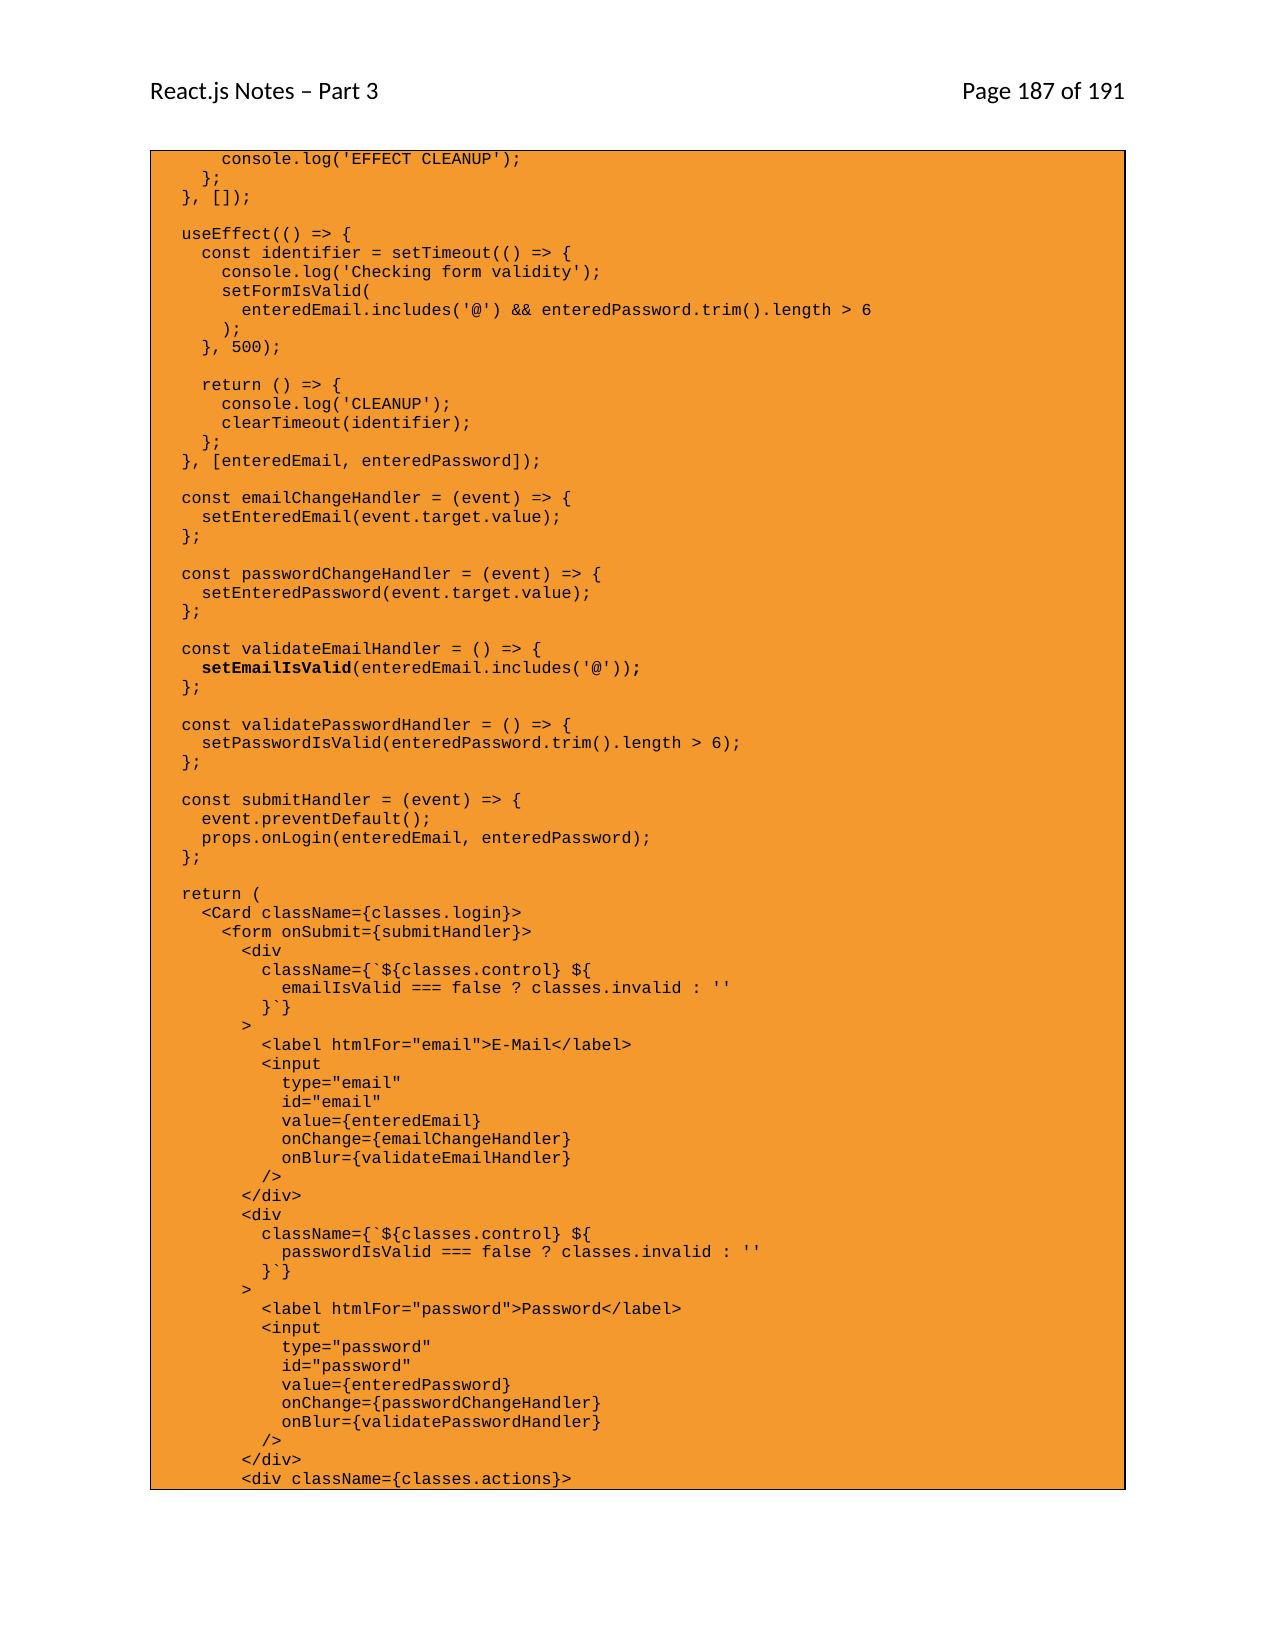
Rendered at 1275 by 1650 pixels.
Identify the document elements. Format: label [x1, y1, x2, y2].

table_cell [151, 151, 1124, 1489]
